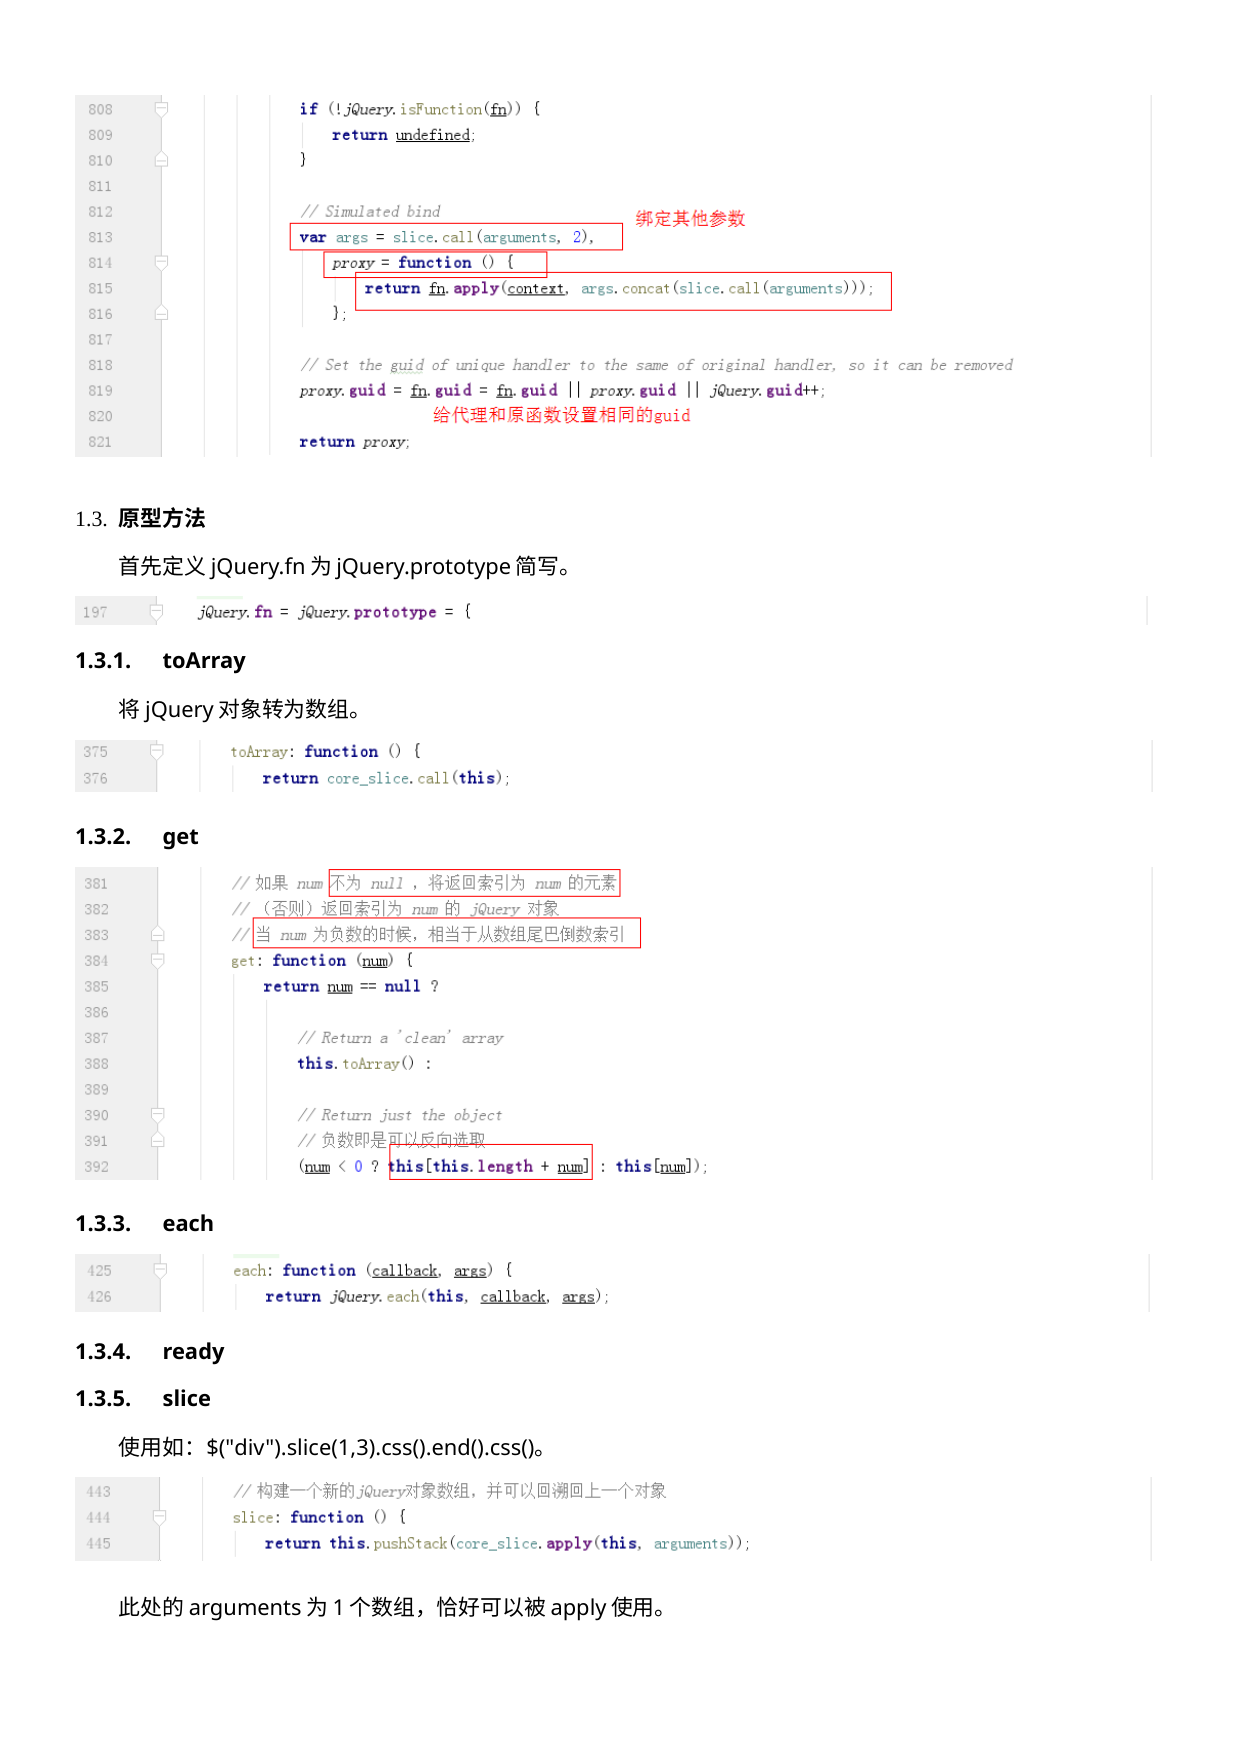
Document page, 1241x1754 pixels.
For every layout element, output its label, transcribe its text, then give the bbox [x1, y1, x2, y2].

text slice [75, 1382, 1165, 1414]
picture [75, 1254, 1166, 1312]
text 将jQuery对象转为数组。 [75, 692, 1165, 724]
picture [75, 1477, 1166, 1561]
picture [75, 740, 1166, 792]
text 首先定义jQuery.fn为jQuery.prototype简写。 [75, 548, 1165, 581]
picture [75, 596, 1166, 625]
text 原型方法 [75, 500, 1165, 533]
picture [75, 867, 1166, 1180]
text toArray [75, 644, 1165, 677]
text 使用如：$("div").slice(1,3).css().end().css()。 [75, 1429, 1165, 1462]
text each [75, 1207, 1165, 1239]
text 此处的arguments为1个数组，恰好可以被apply使用。 [75, 1590, 1165, 1622]
text ready [75, 1334, 1165, 1367]
text get [75, 820, 1165, 852]
picture [75, 95, 1166, 457]
